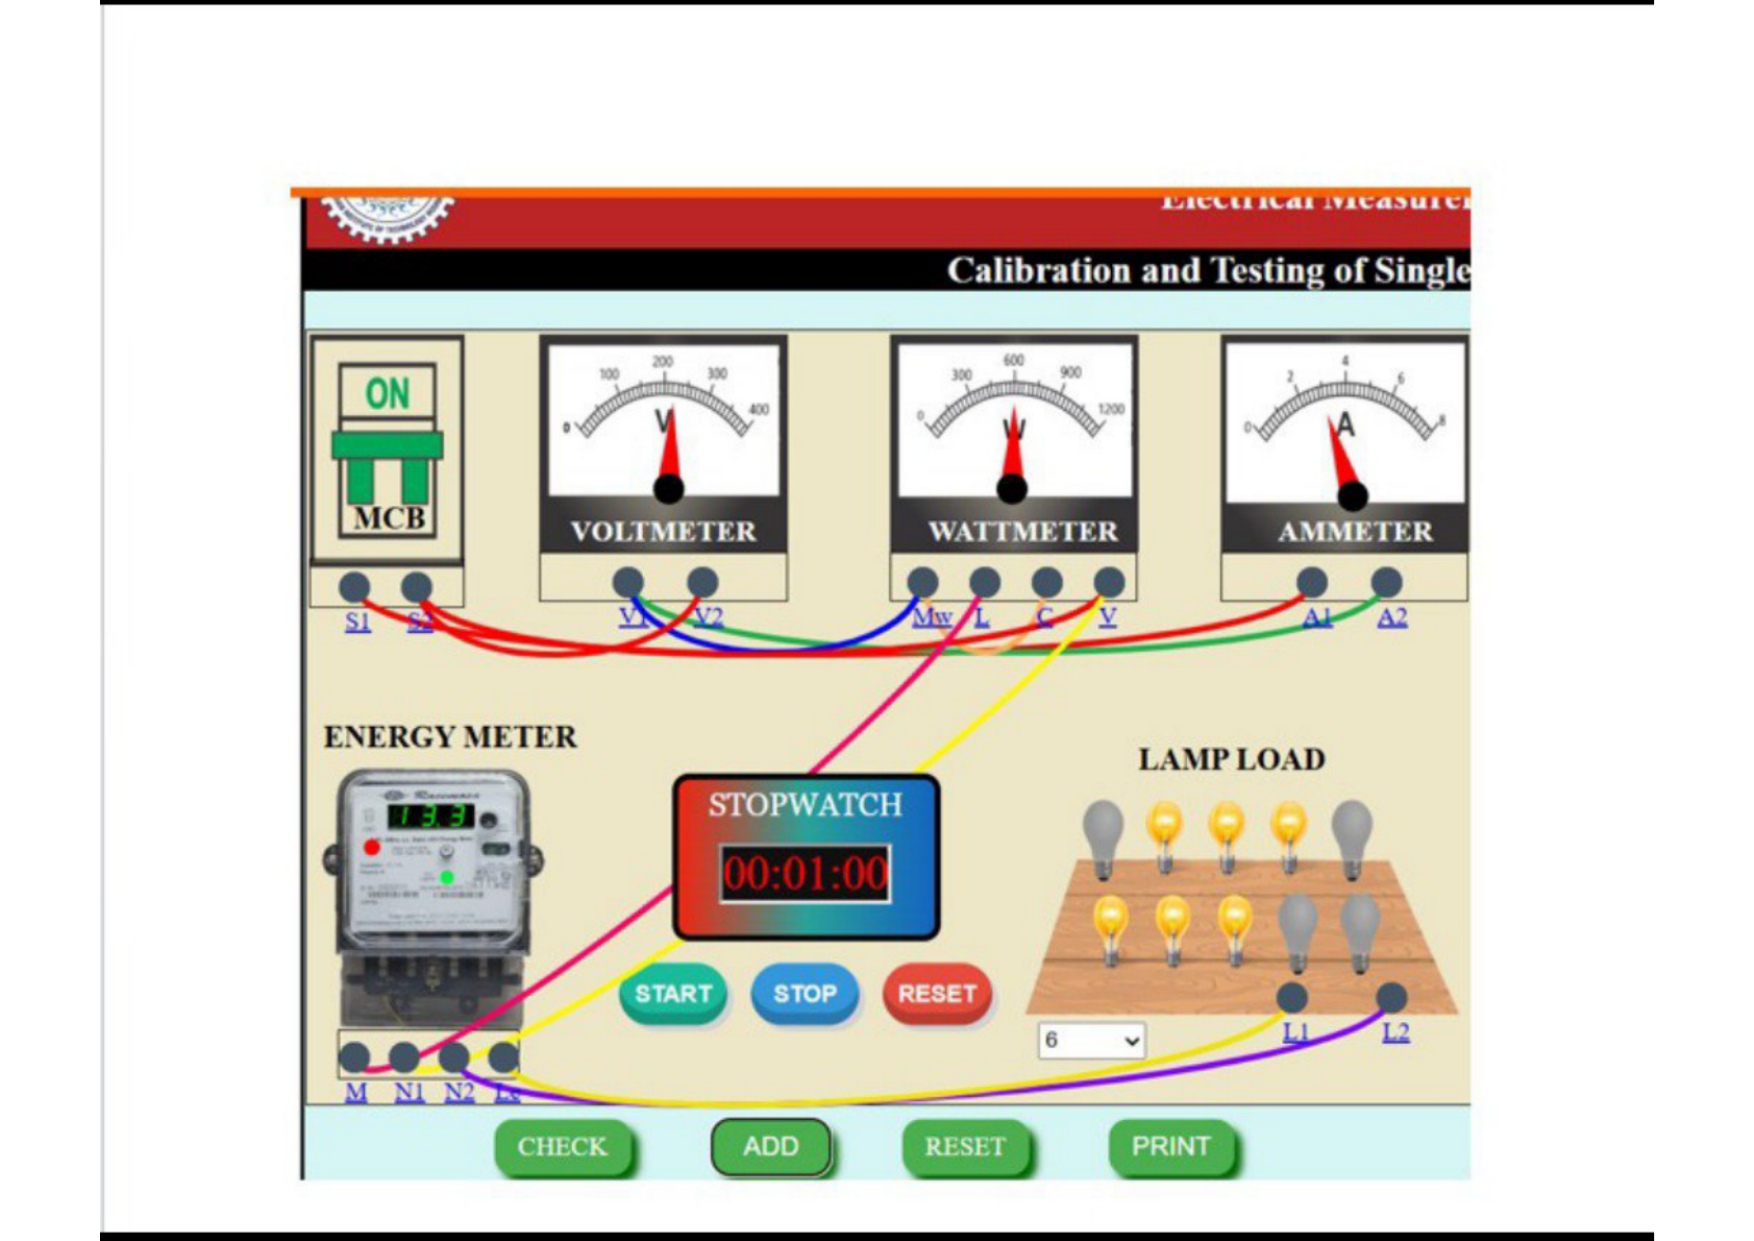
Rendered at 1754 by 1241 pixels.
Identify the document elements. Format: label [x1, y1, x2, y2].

picture [100, 0, 1655, 1241]
